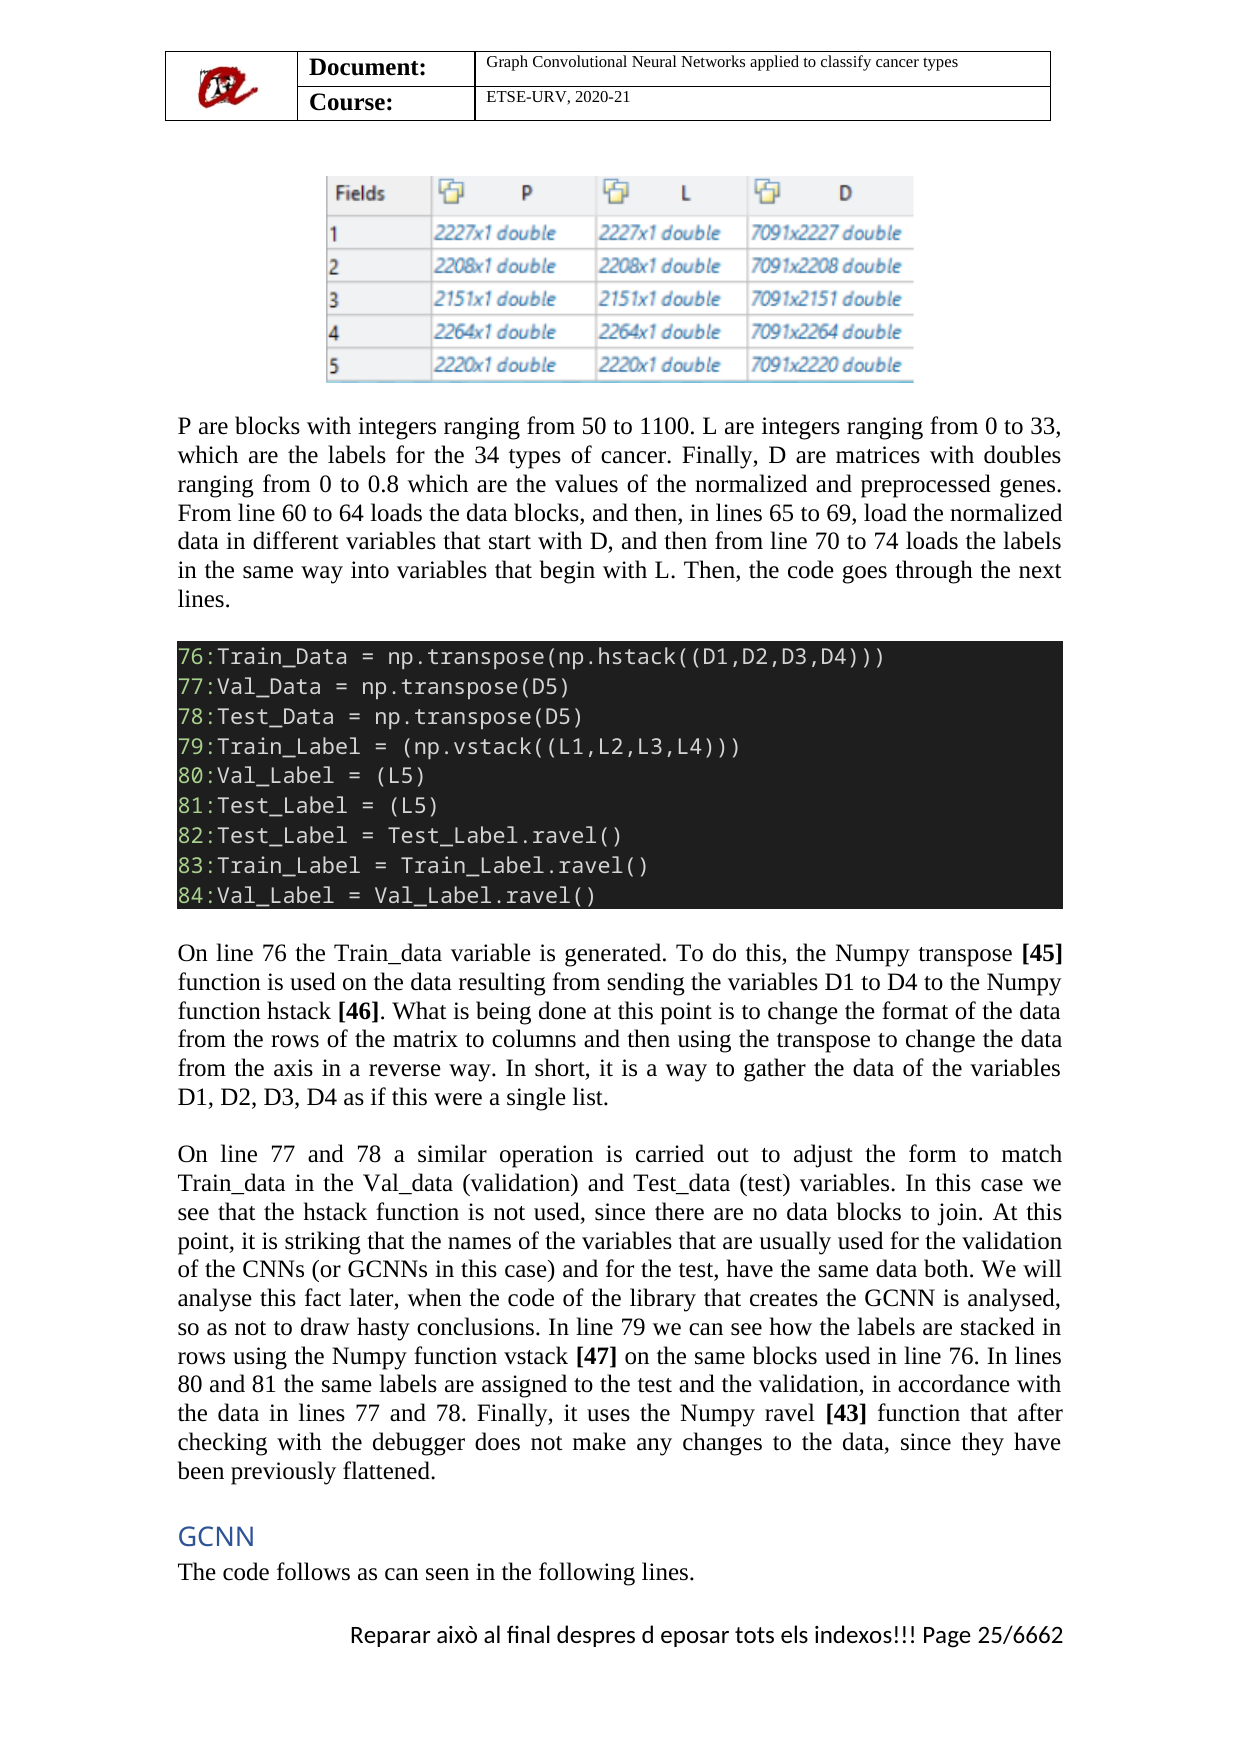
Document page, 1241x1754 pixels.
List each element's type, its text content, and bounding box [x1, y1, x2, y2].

text On line 77 and 78 a similar operation is carried out to adjust the form to match Train_data in the Val_data (validation) and Test_data (test) variables. In this case we see that the hstack function is not used, since there are no data blocks to join. At this point, it is striking that the names of the variables that are usually used for the validation of the CNNs (or GCNNs in this case) and for the test, have the same data both. We will analyse this fact later, when the code of the library that creates the GCNN is analysed, so as not to draw hasty conclusions. In line 79 we can see how the labels are stacked in rows using the Numpy function vstack [47] on the same blocks used in line 76. In lines 80 and 81 the same labels are assigned to the test and the validation, in accordance with the data in lines 77 and 78. Finally, it uses the Numpy ravel [43] function that after checking with the debugger does not make any changes to the data, since they have been previously flattened. [177, 1139, 1063, 1484]
text 84:Val_Label = Val_Label.ravel() [177, 880, 1063, 909]
picture [195, 63, 261, 111]
text 77:Val_Data = np.transpose(D5) [177, 671, 1063, 701]
text 81:Test_Label = (L5) [177, 790, 1063, 820]
text 76:Train_Data = np.transpose(np.hstack((D1,D2,D3,D4))) [177, 641, 1063, 671]
subtitle GCNN [177, 1517, 1063, 1554]
text The code follows as can seen in the following lines. [177, 1557, 1063, 1586]
text P are blocks with integers ranging from 50 to 1100. L are integers ranging from 0 to 33, which are the labels for the 34 types of cancer. Finally, D are matrices with doubles ranging from 0 to 0.8 which are the values of the normalized and preprocessed genes. From line 60 to 64 loads the data blocks, and then, in lines 65 to 69, load the normalized data in different variables that start with D, and then from line 70 to 74 loads the labels in the same way into variables that begin with L. Then, the code goes through the next lines. [177, 411, 1063, 613]
text On line 76 the Train_data variable is generated. To do this, the Numpy transpose [45] function is used on the data resulting from sending the variables D1 to D4 to the Numpy function hstack [46]. What is being done at this point is to change the format of the data from the rows of the matrix to columns and then using the transpose to change the data from the axis in a reverse way. In short, it is a way to gather the data of the variables D1, D2, D3, D4 as if this were a single list. [177, 938, 1063, 1111]
text 82:Test_Label = Test_Label.ravel() [177, 820, 1063, 850]
text 79:Train_Label = (np.vstack((L1,L2,L3,L4))) [177, 731, 1063, 761]
text 78:Test_Data = np.transpose(D5) [177, 701, 1063, 731]
text 83:Train_Label = Train_Label.ravel() [177, 850, 1063, 880]
picture [326, 176, 914, 383]
text 80:Val_Label = (L5) [177, 761, 1063, 790]
